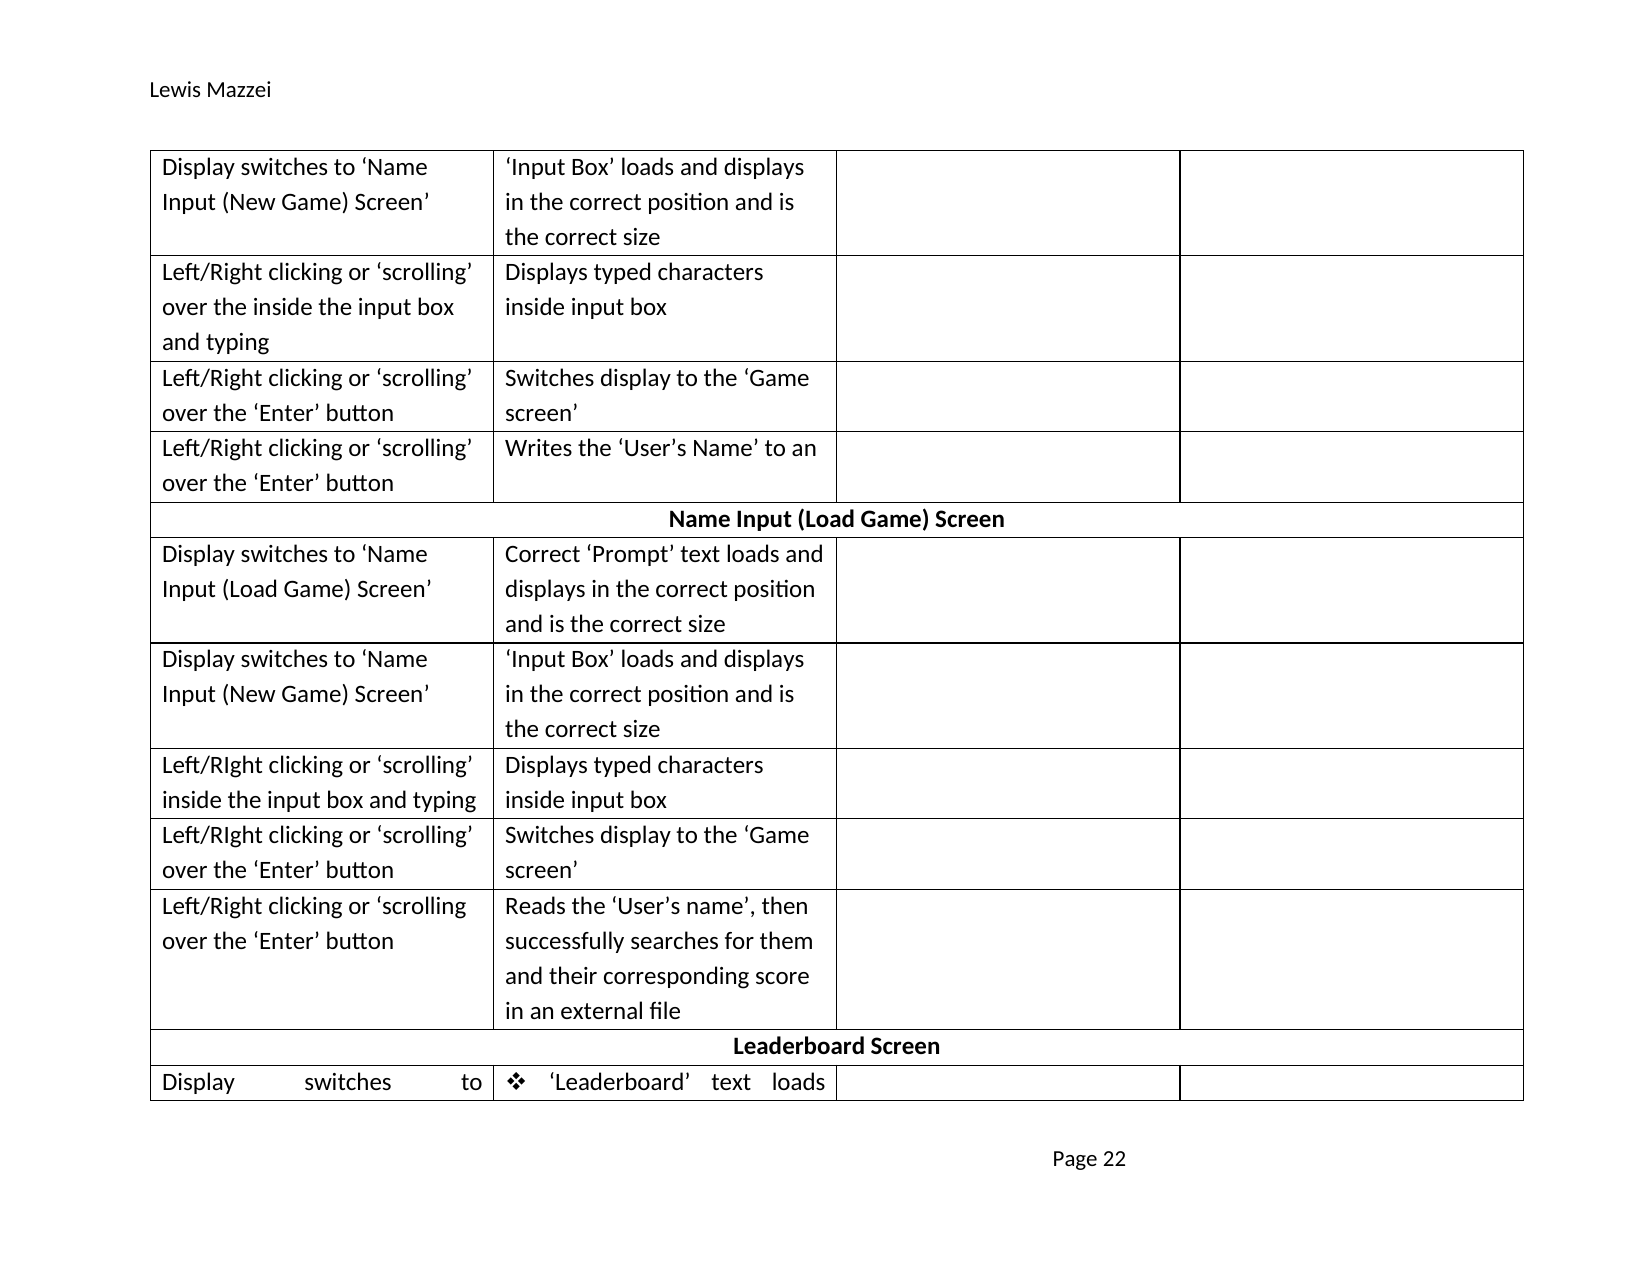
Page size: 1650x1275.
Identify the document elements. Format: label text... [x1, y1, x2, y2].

table_cell ‘Input Box’ loads and displays in the correct position and is the correct size [494, 644, 836, 748]
table_cell Display switches to ‘Name Input (New Game) Screen’ [151, 151, 493, 255]
table_cell Left/RIght clicking or ‘scrolling’ over the ‘Enter’ button [151, 819, 493, 889]
table_cell Left/Right clicking or ‘scrolling’ over the ‘Enter’ button [151, 432, 493, 502]
table_cell Left/Right clicking or ‘scrolling’ over the inside the input box and typing [151, 256, 493, 361]
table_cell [151, 1066, 493, 1100]
table_cell [837, 362, 1179, 431]
table_cell [837, 890, 1179, 1029]
table_cell Reads the ‘User’s name’, then successfully searches for them and their corresponding score in an external file [494, 890, 836, 1029]
table_cell Displays typed characters inside input box [494, 749, 836, 818]
table_cell Switches display to the ‘Game screen’ [494, 362, 836, 431]
table_cell [837, 1066, 1179, 1100]
table_cell [837, 256, 1179, 361]
table_cell Name Input (Load Game) Screen [151, 503, 1523, 537]
table_cell [1181, 538, 1523, 642]
table_cell [837, 644, 1179, 748]
table_cell [1181, 644, 1523, 748]
table_cell [1181, 749, 1523, 818]
table_cell [1181, 1066, 1523, 1100]
table_cell Display switches to ‘Name Input (Load Game) Screen’ [151, 538, 493, 642]
table_cell ‘Input Box’ loads and displays in the correct position and is the correct size [494, 151, 836, 255]
table_cell [1181, 151, 1523, 255]
table_cell [837, 749, 1179, 818]
table_cell [1181, 432, 1523, 502]
table_cell [837, 432, 1179, 502]
table_cell Left/Right clicking or ‘scrolling over the ‘Enter’ button [151, 890, 493, 1029]
table_cell Writes the ‘User’s Name’ to an [494, 432, 836, 502]
table_cell [837, 538, 1179, 642]
table_cell [1181, 256, 1523, 361]
table_cell Left/Right clicking or ‘scrolling’ over the ‘Enter’ button [151, 362, 493, 431]
table_cell [837, 151, 1179, 255]
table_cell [494, 1066, 836, 1100]
table_cell Left/RIght clicking or ‘scrolling’ inside the input box and typing [151, 749, 493, 818]
table_cell Displays typed characters inside input box [494, 256, 836, 361]
table_cell Correct ‘Prompt’ text loads and displays in the correct position and is the correct size [494, 538, 836, 642]
table_cell [837, 819, 1179, 889]
table_cell [1181, 890, 1523, 1029]
table_cell Switches display to the ‘Game screen’ [494, 819, 836, 889]
table_cell Display switches to ‘Name Input (New Game) Screen’ [151, 644, 493, 748]
table_cell Leaderboard Screen [151, 1030, 1523, 1064]
table_cell [1181, 819, 1523, 889]
table_cell [1181, 362, 1523, 431]
